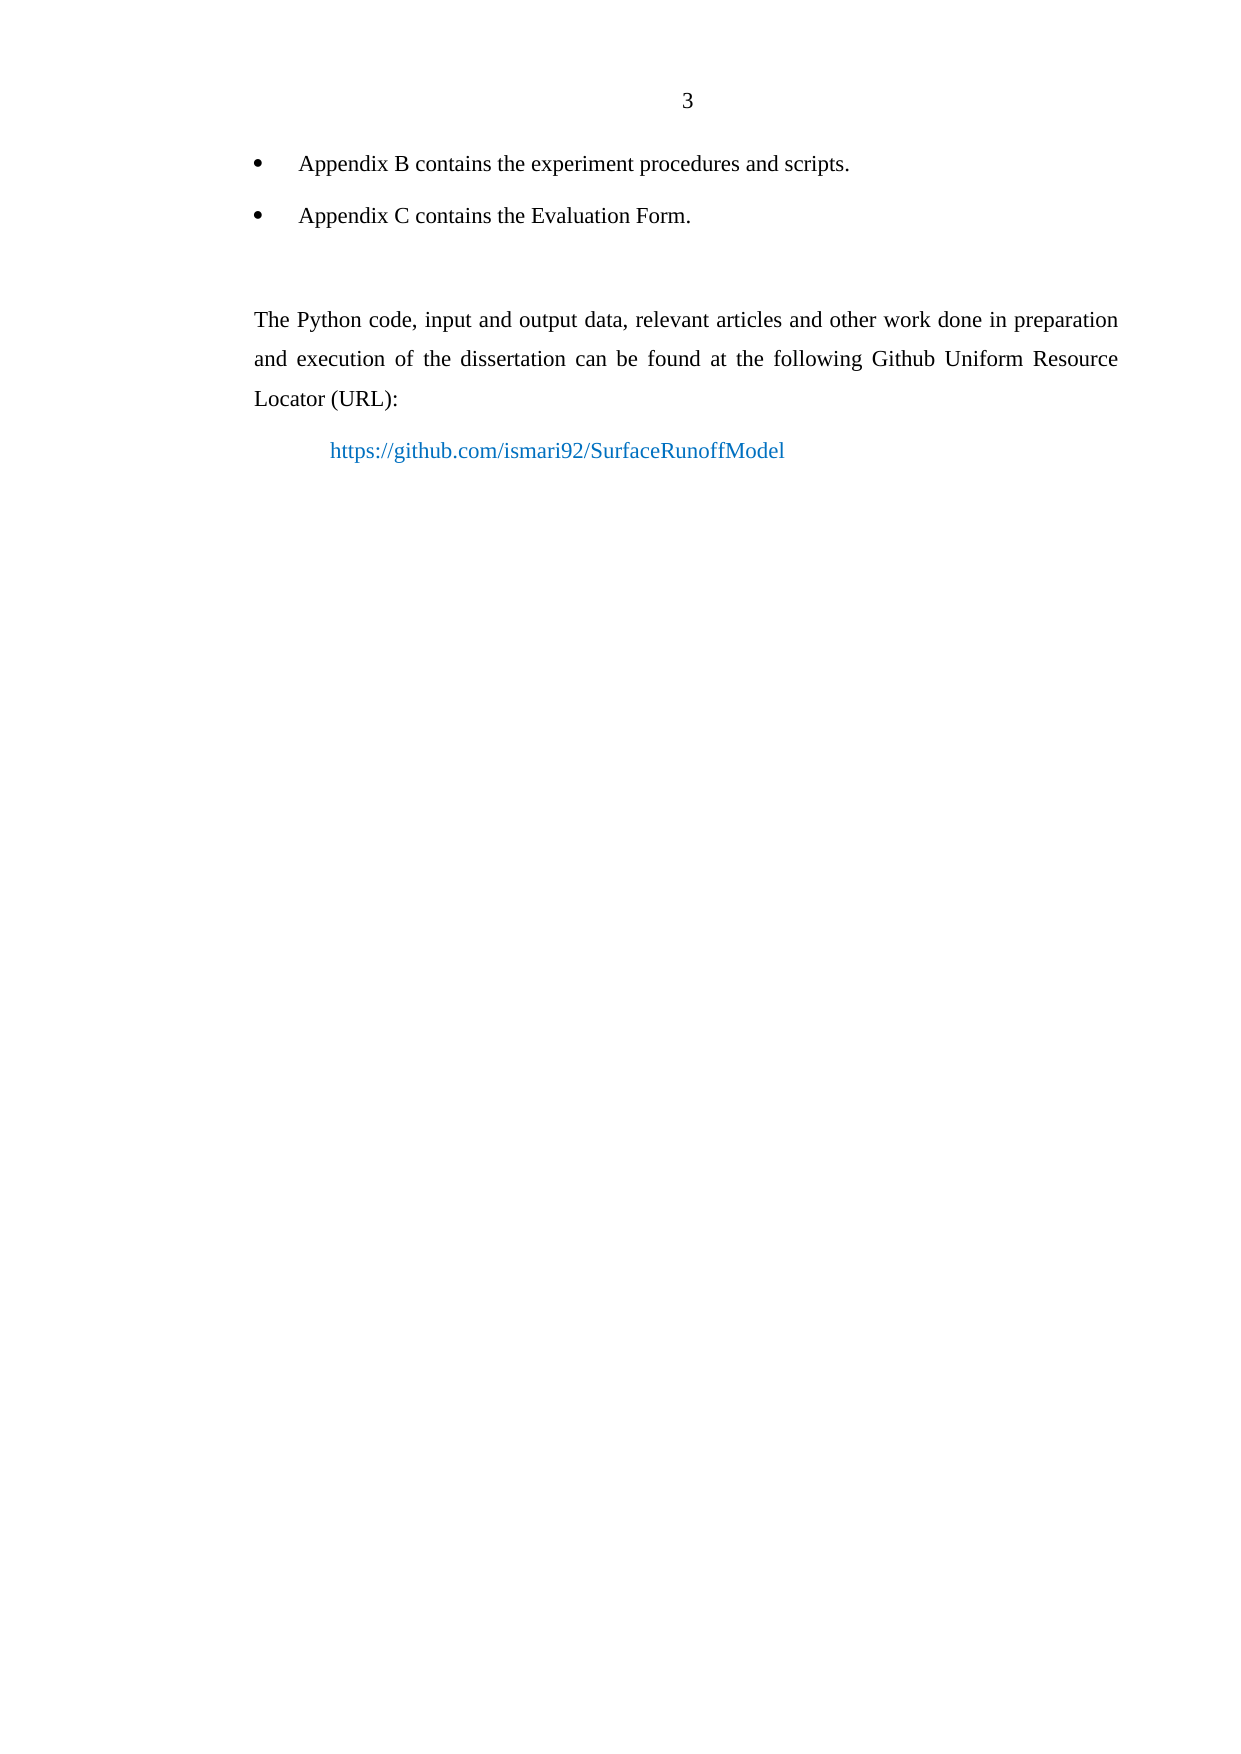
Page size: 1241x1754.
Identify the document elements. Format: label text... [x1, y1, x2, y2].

list Appendix B contains the experiment procedures and scripts. [254, 150, 1120, 176]
list The Python code, input and output data, relevant articles and other work done in preparation and execution of the dissertation can be found at the following Github Uniform Resource Locator (URL): [254, 306, 1120, 411]
list Appendix C contains the Evaluation Form. [254, 202, 1120, 228]
list https://github.com/ismari92/SurfaceRunoffModel [255, 437, 1120, 463]
